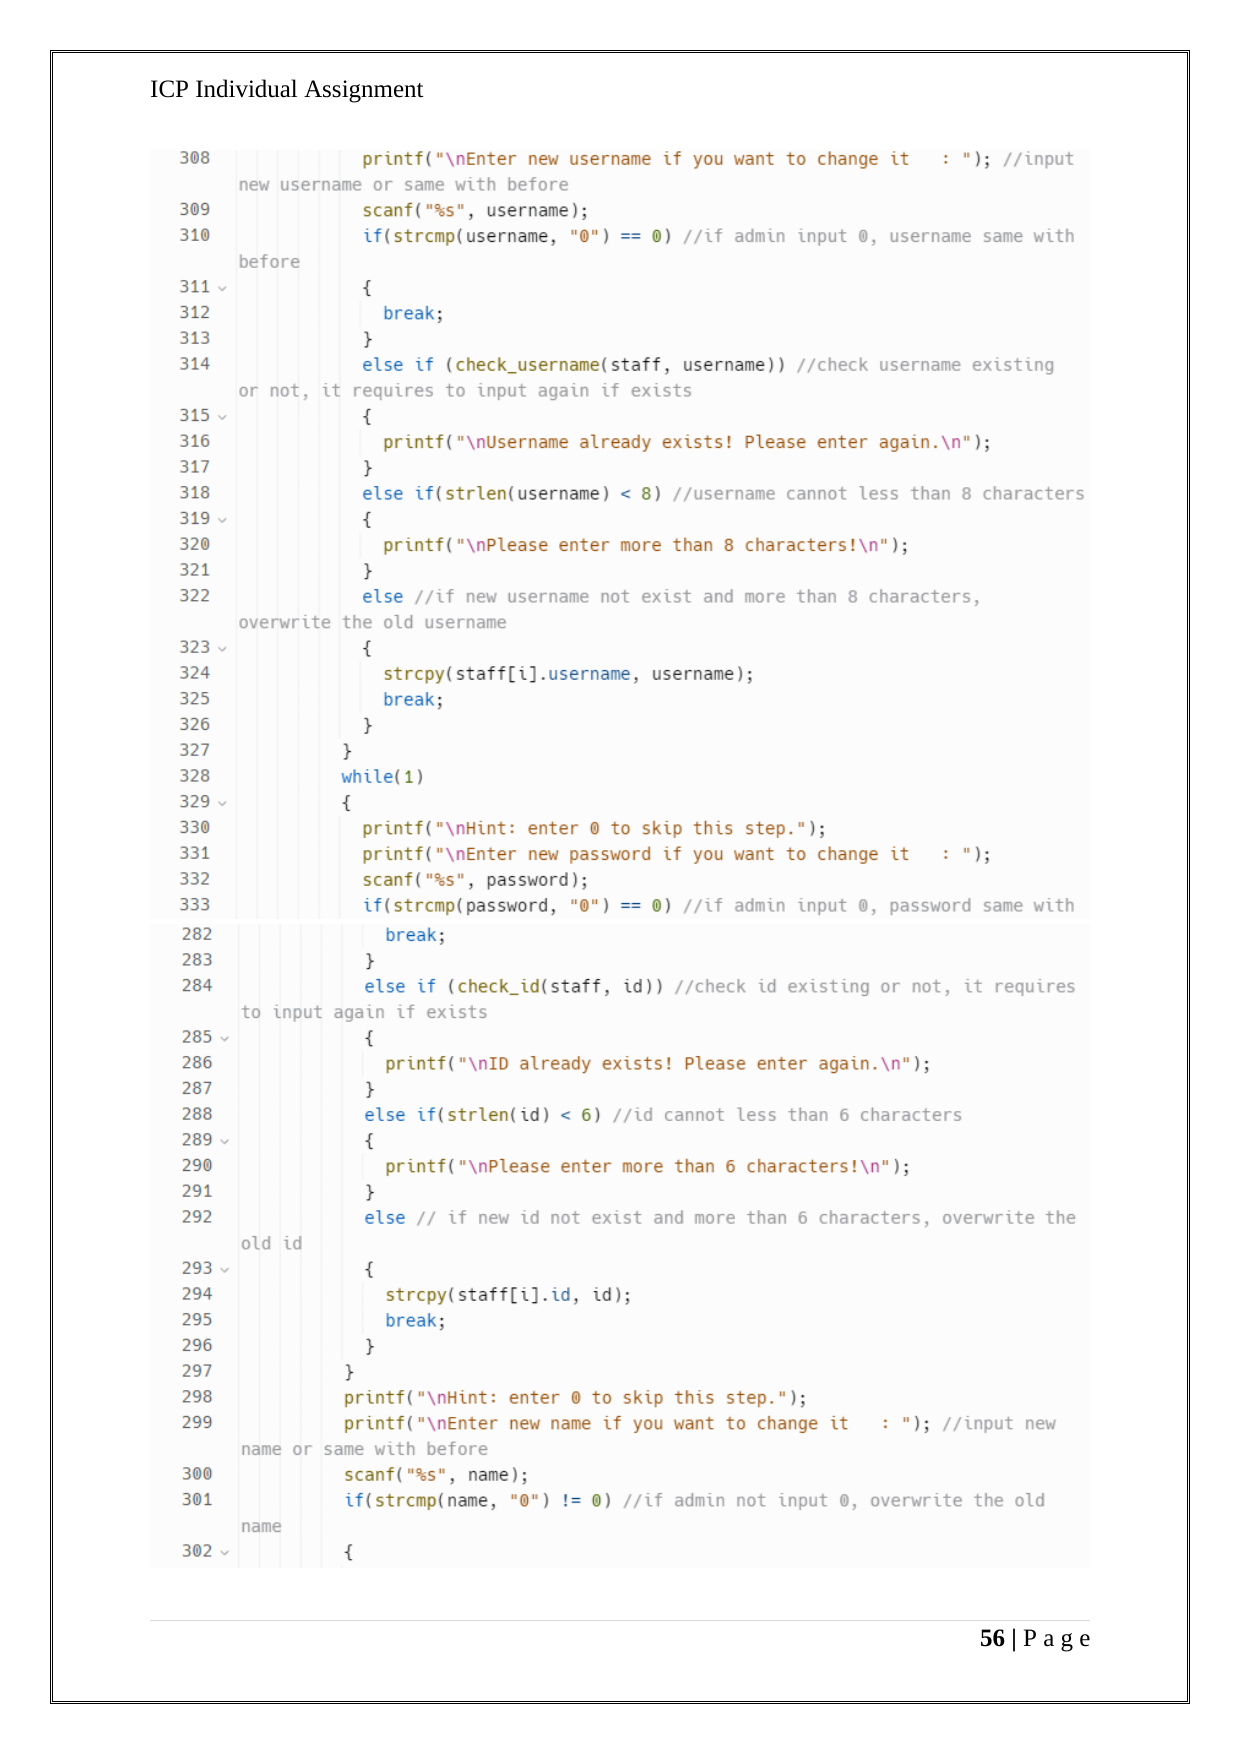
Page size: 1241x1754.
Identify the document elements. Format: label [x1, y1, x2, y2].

picture [150, 150, 1091, 919]
picture [150, 924, 1091, 1568]
